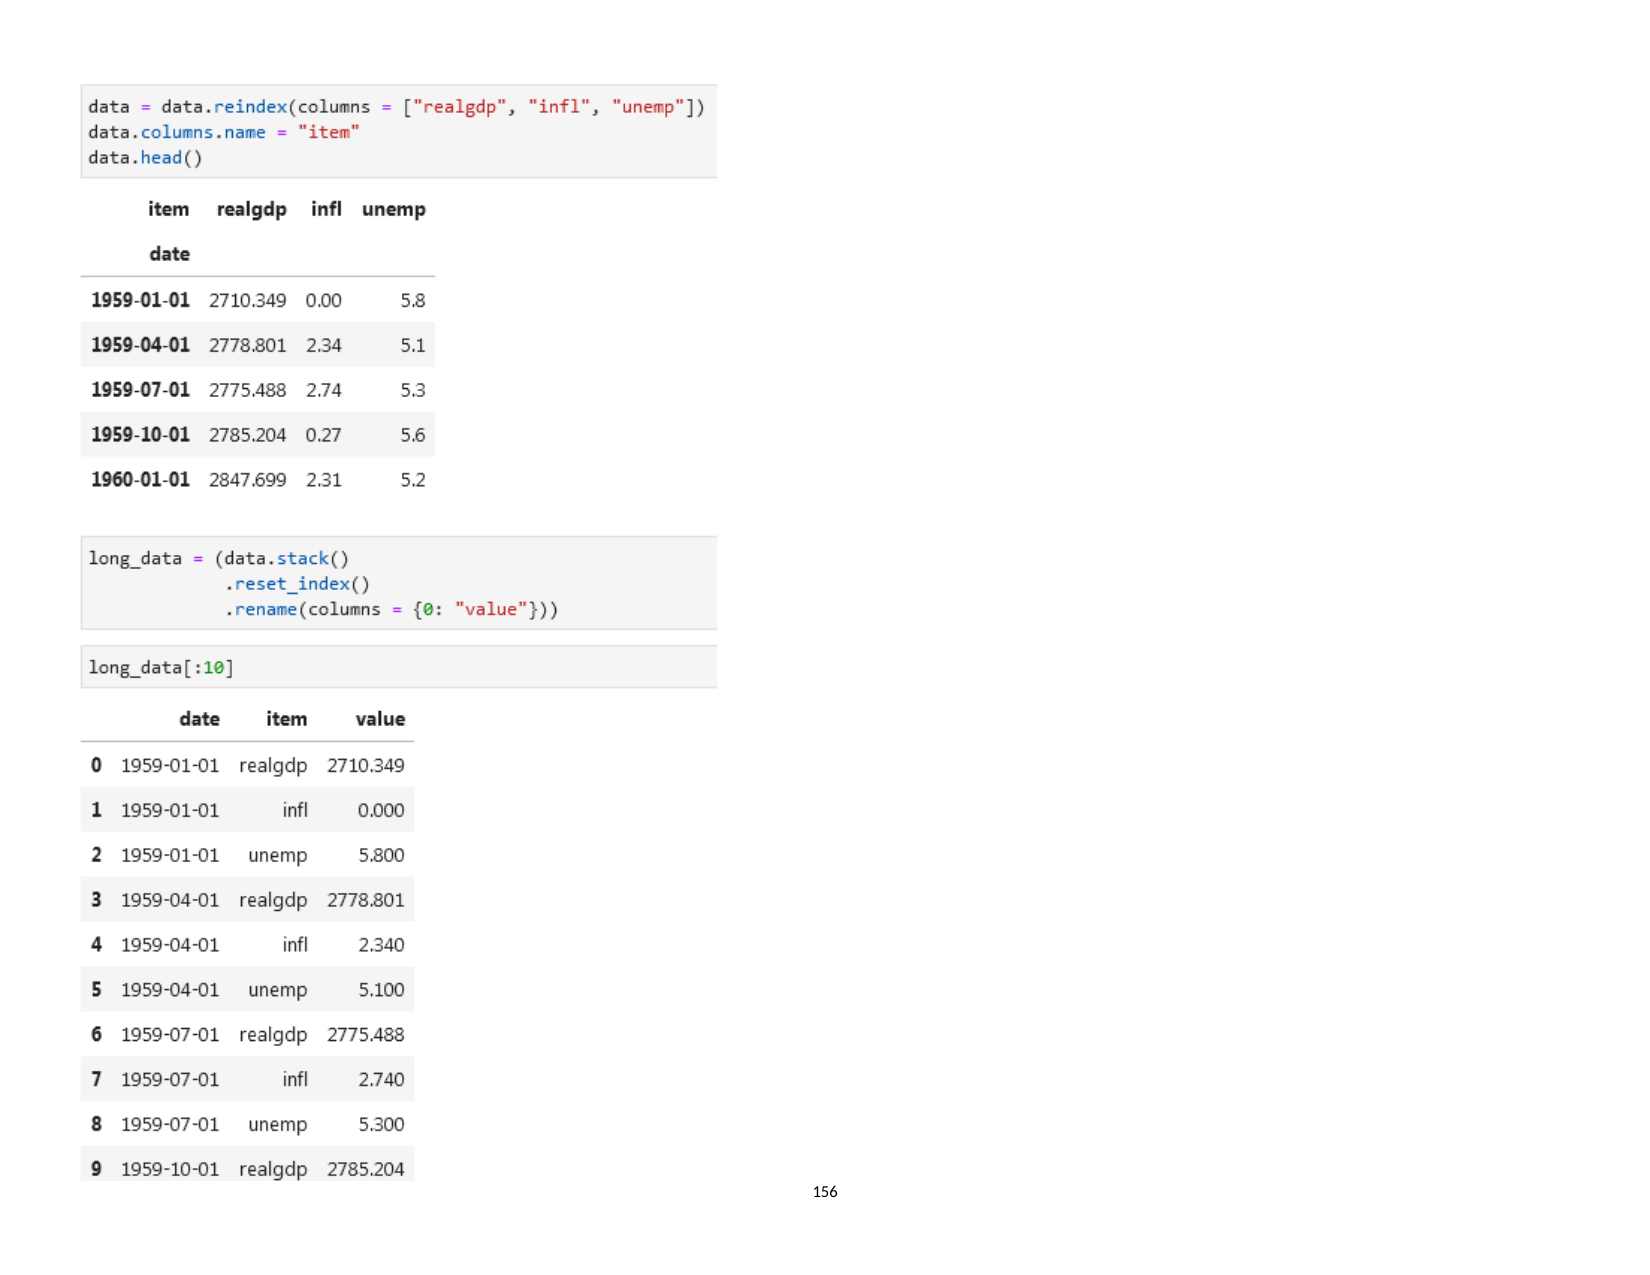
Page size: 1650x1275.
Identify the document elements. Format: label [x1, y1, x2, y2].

picture [75, 75, 718, 1181]
